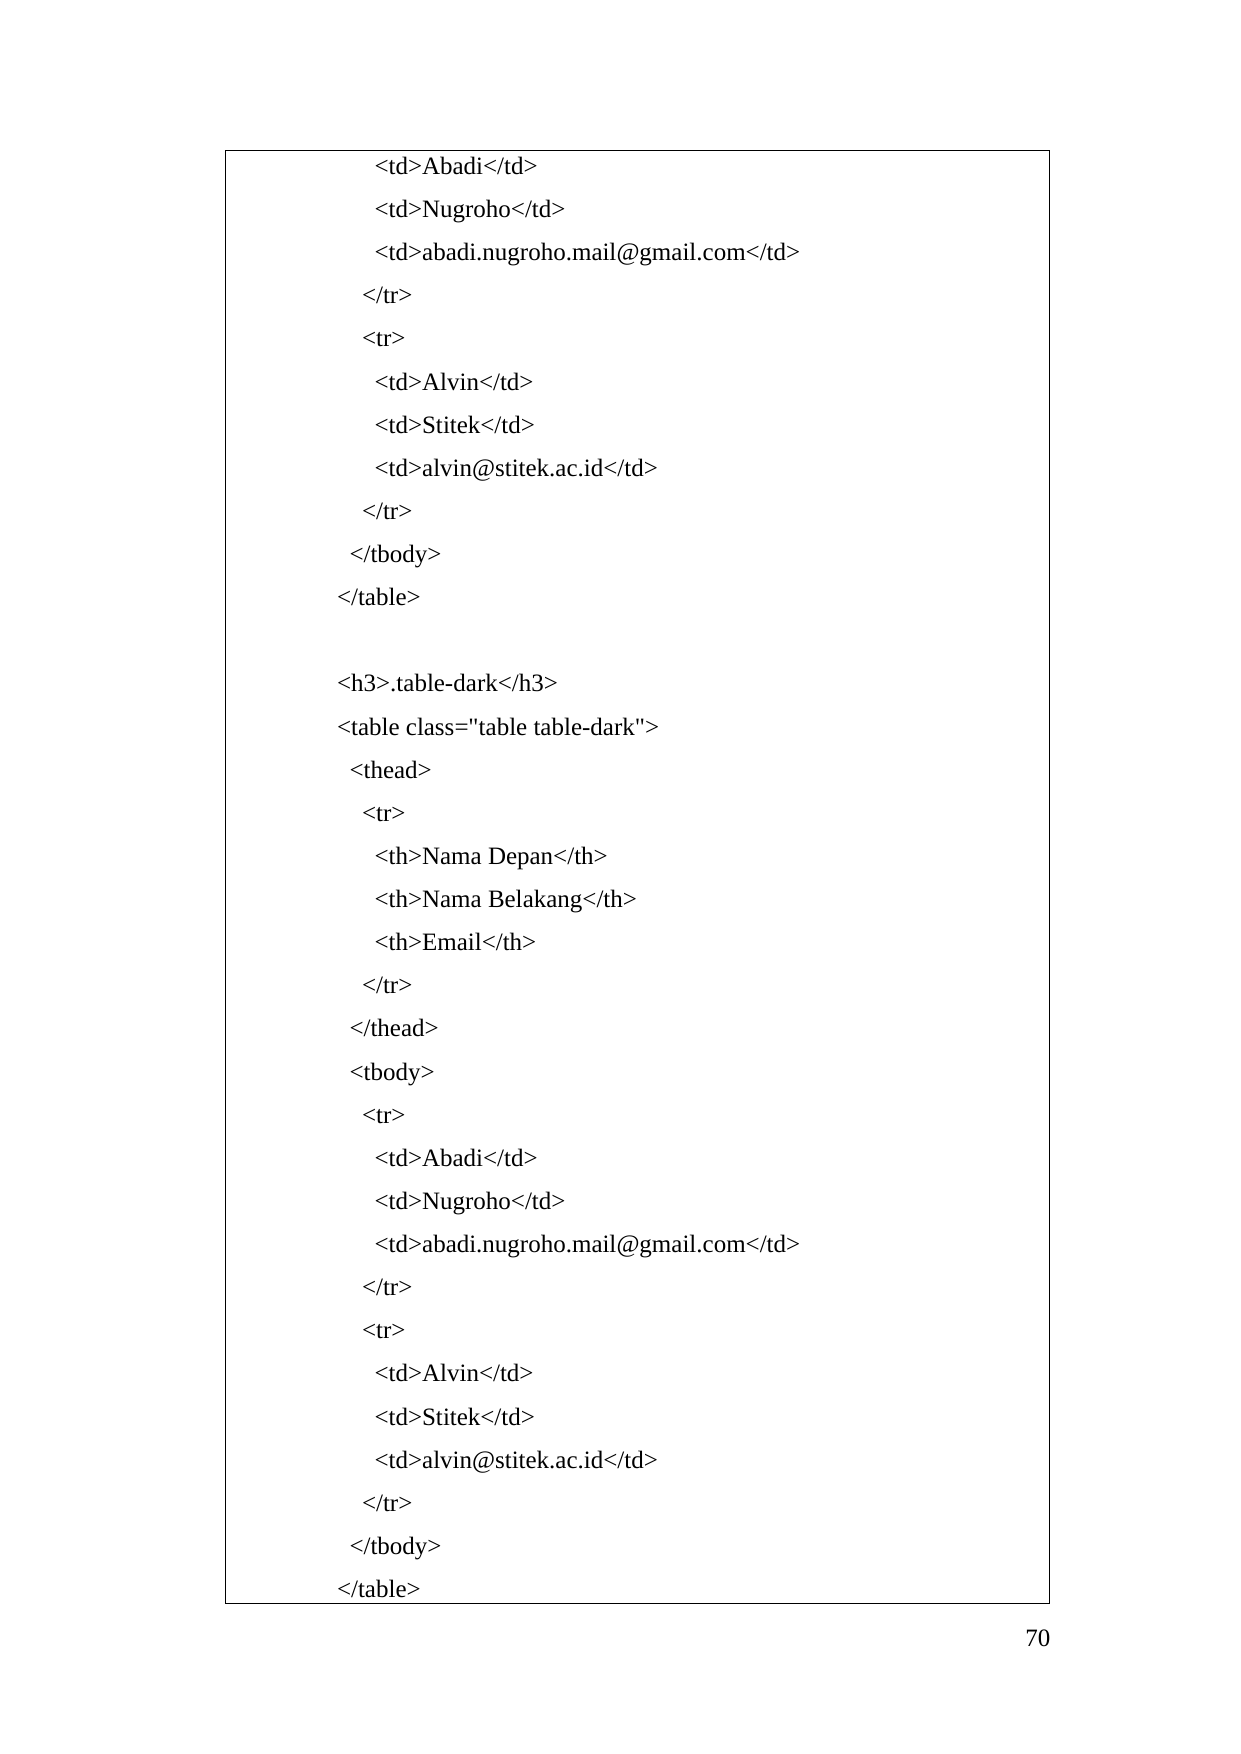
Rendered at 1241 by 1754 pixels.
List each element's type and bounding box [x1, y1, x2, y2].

table_header [226, 151, 1049, 1603]
